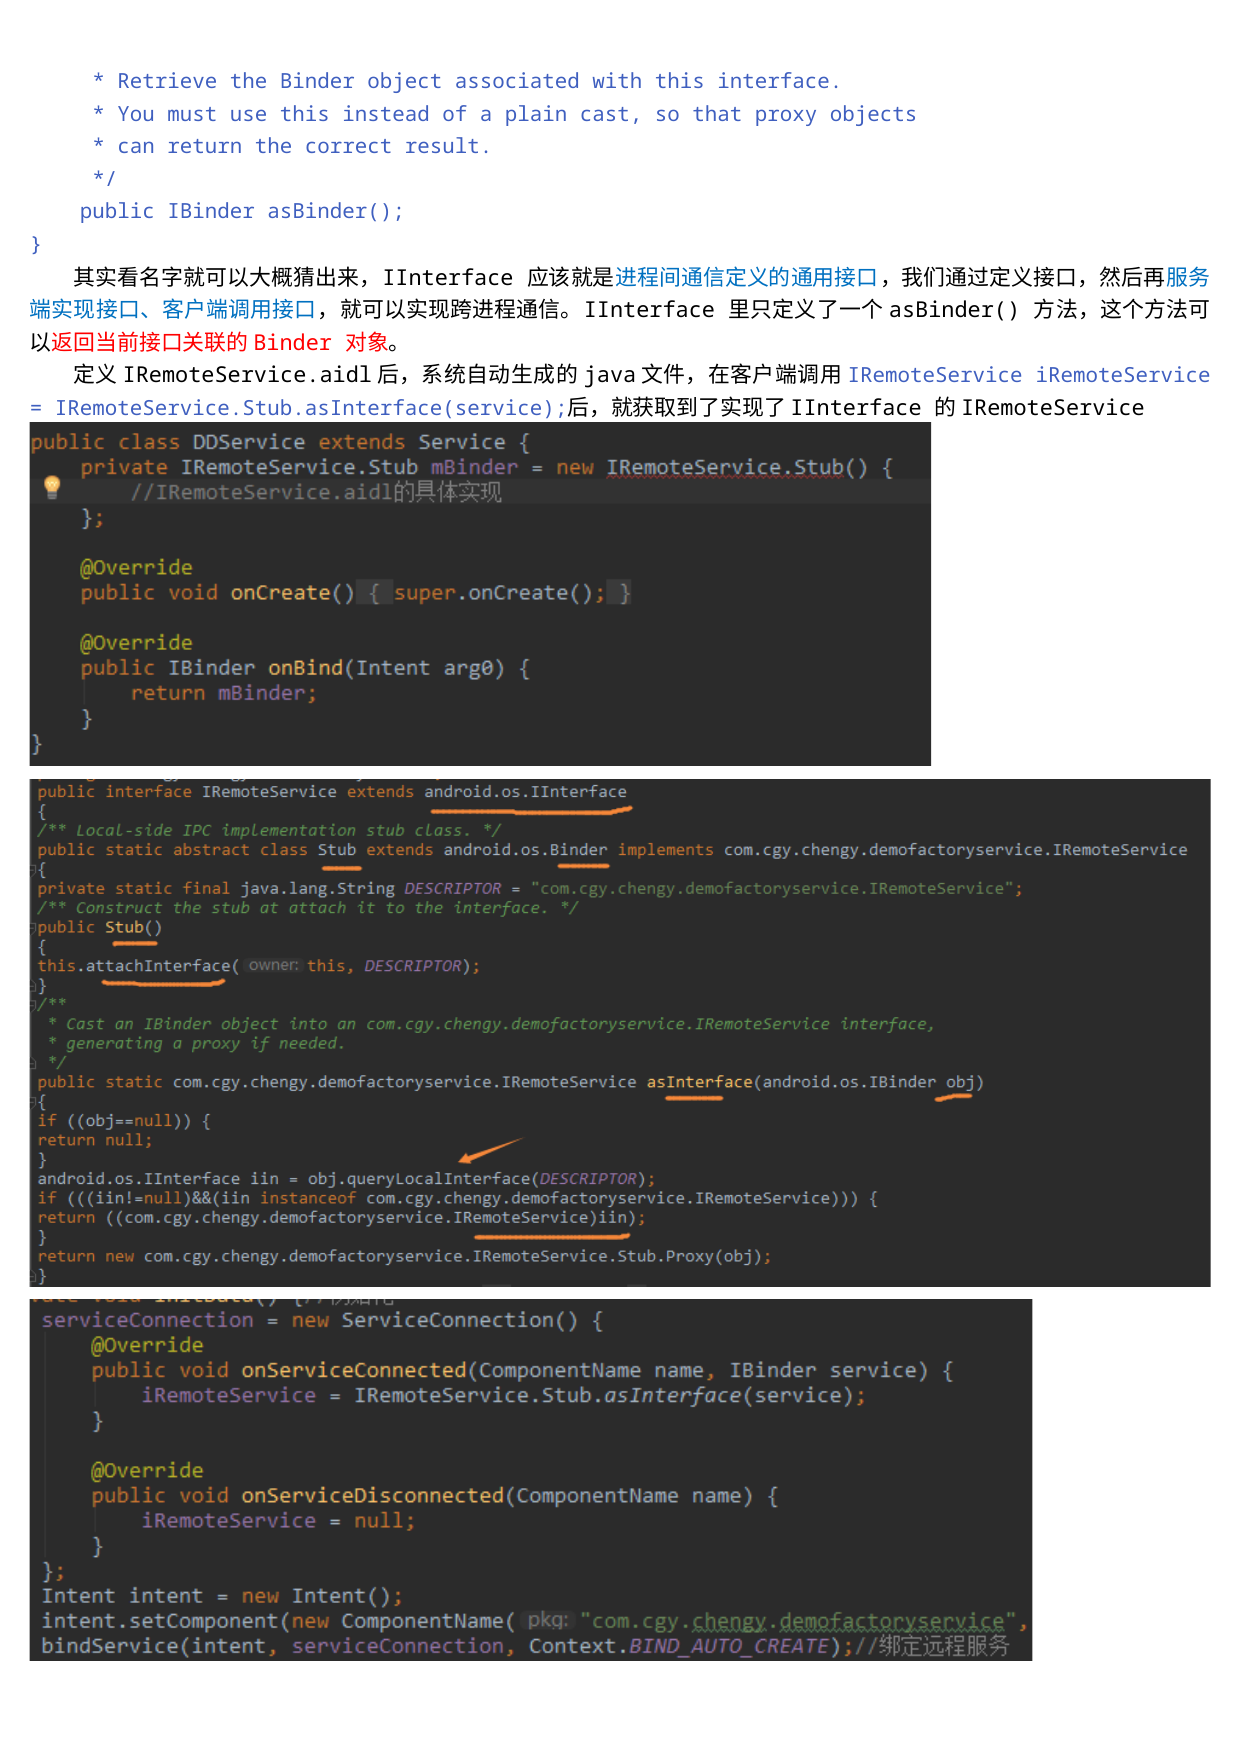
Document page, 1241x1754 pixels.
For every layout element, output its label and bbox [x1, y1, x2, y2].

picture [29, 1299, 1033, 1661]
picture [29, 779, 1211, 1287]
picture [29, 422, 932, 766]
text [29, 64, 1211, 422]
